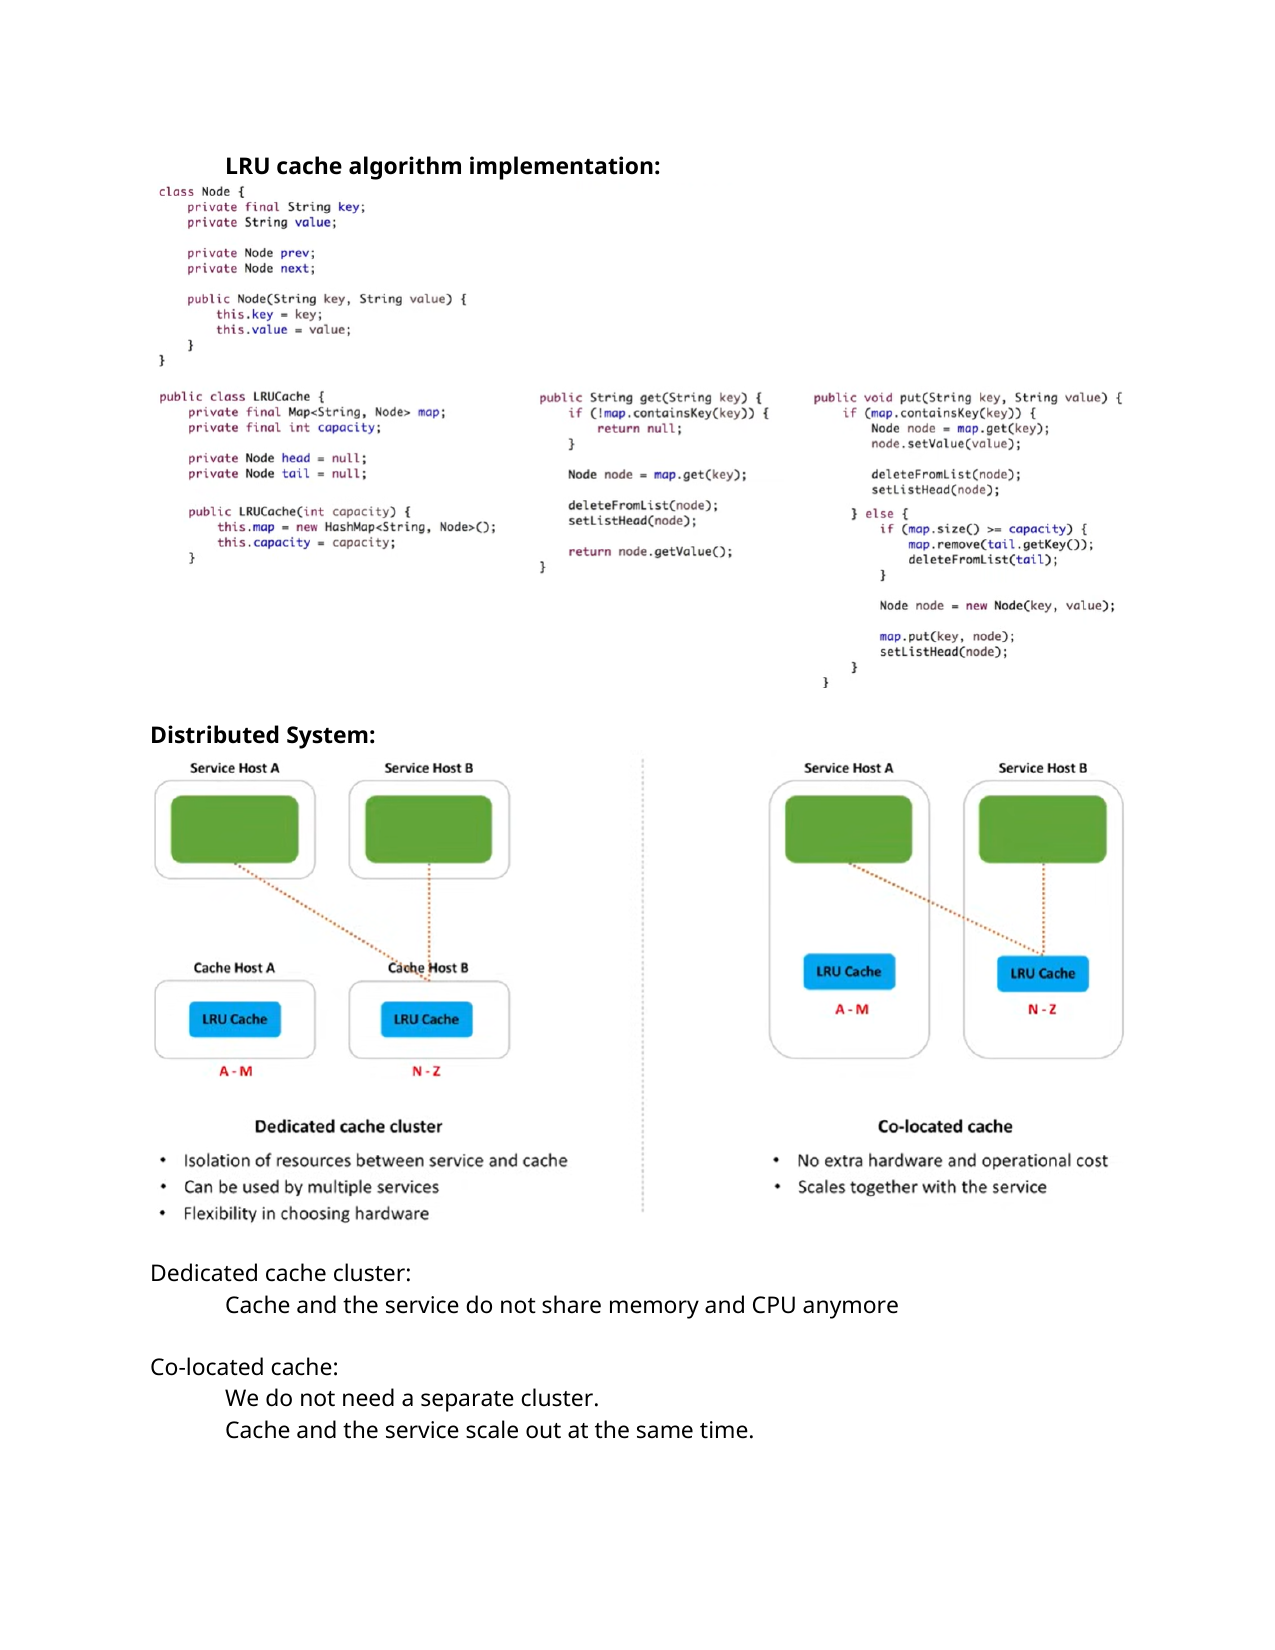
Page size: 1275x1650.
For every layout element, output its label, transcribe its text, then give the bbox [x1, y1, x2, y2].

text We do not need a separate cluster. [150, 1382, 1125, 1413]
text LRU cache algorithm implementation: [150, 150, 1125, 181]
text Distributed System: [150, 719, 1125, 750]
text Cache and the service scale out at the same time. [150, 1413, 1125, 1445]
text Dedicated cache cluster: [150, 1257, 1125, 1288]
picture [150, 750, 1125, 1226]
text Co-located cache: [150, 1351, 1125, 1382]
picture [150, 181, 1125, 688]
text Cache and the service do not share memory and CPU anymore [150, 1288, 1125, 1320]
